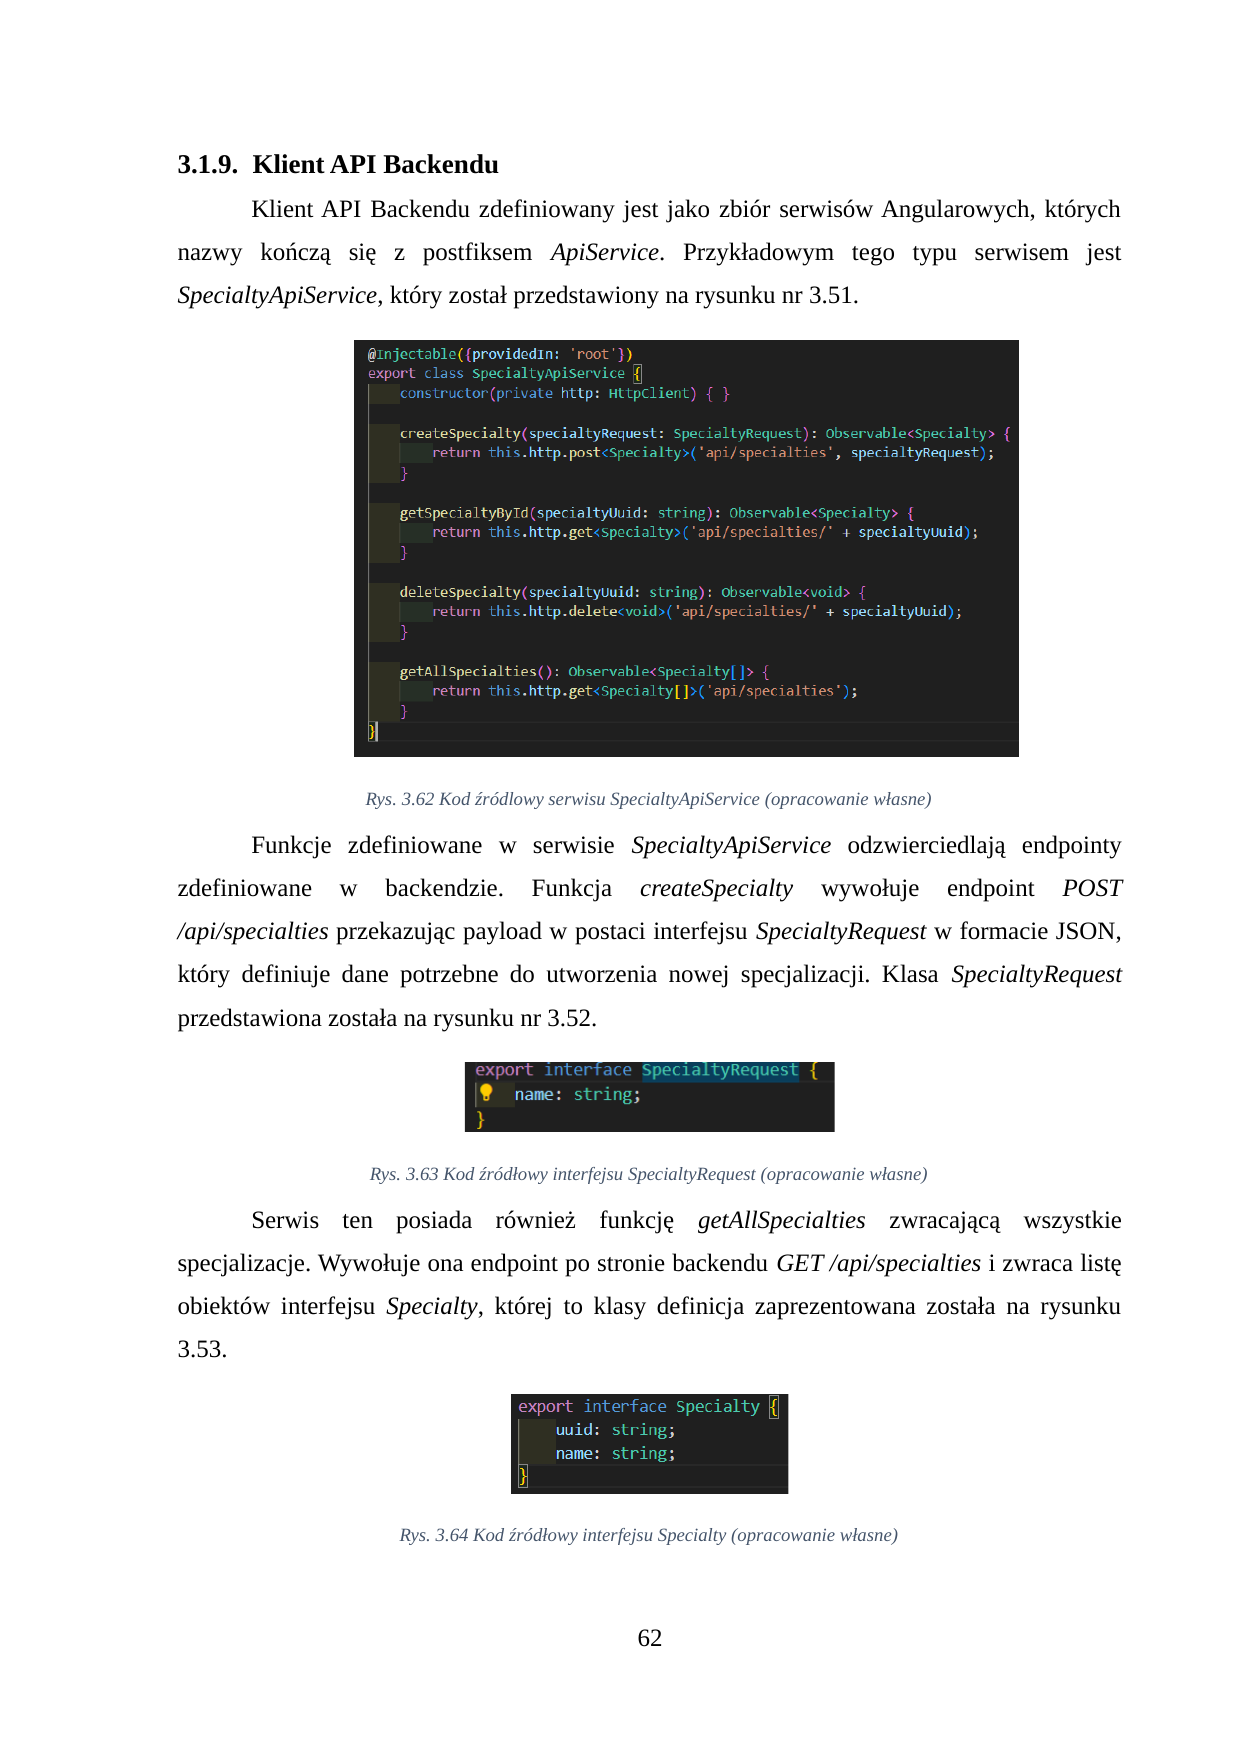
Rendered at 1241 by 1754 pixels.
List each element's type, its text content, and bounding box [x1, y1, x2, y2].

subtitle Klient API Backendu [177, 148, 1122, 179]
picture [464, 1062, 835, 1132]
text Serwis ten posiada również funkcję getAllSpecialties zwracającą wszystkie specjalizacje. Wywołuje ona endpoint po stronie backendu GET /api/specialties i zwraca listę obiektów interfejsu Specialty, której to klasy definicja zaprezentowana została na rysunku 3.53. [177, 1205, 1122, 1363]
text Klient API Backendu zdefiniowany jest jako zbiór serwisów Angularowych, których nazwy kończą się z postfiksem ApiService. Przykładowym tego typu serwisem jest SpecialtyApiService, który został przedstawiony na rysunku nr 3.51. [177, 194, 1122, 309]
picture [511, 1394, 789, 1494]
picture [354, 340, 1019, 757]
text Funkcje zdefiniowane w serwisie SpecialtyApiService odzwierciedlają endpointy zdefiniowane w backendzie. Funkcja createSpecialty wywołuje endpoint POST /api/specialties przekazując payload w postaci interfejsu SpecialtyRequest w formacie JSON, który definiuje dane potrzebne do utworzenia nowej specjalizacji. Klasa SpecialtyRequest przedstawiona została na rysunku nr 3.52. [177, 830, 1122, 1031]
